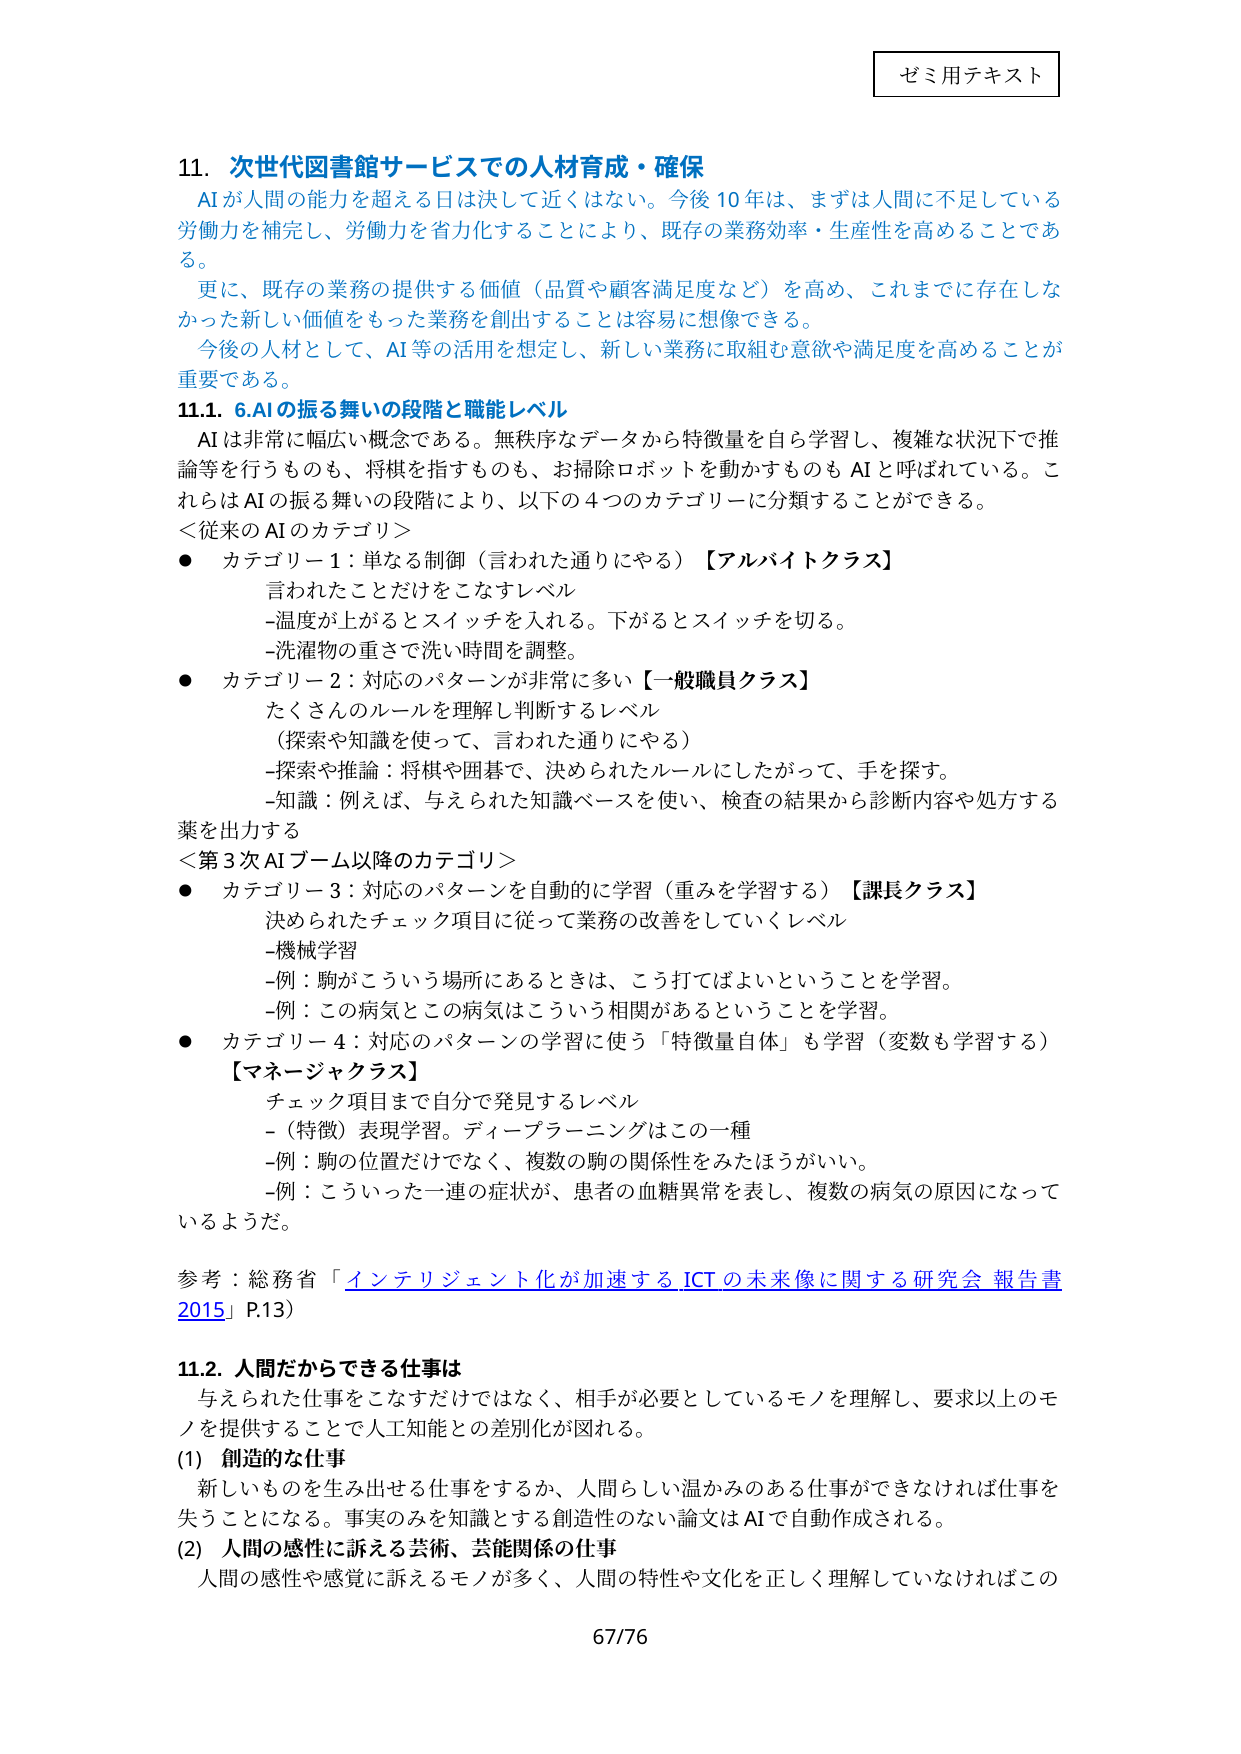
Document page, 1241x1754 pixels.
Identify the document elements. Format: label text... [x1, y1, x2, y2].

text たくさんのルールを理解し判断するレベル [177, 694, 1063, 724]
text 今後の人材として、AI等の活用を想定し、新しい業務に取組む意欲や満足度を高めることが重要である。 [177, 334, 1063, 394]
list カテゴリー2：対応のパターンが非常に多い【一般職員クラス】 [177, 664, 1063, 694]
text –温度が上がるとスイッチを入れる。下がるとスイッチを切る。 [177, 604, 1063, 634]
text –例：駒の位置だけでなく、複数の駒の関係性をみたほうがいい。 [177, 1145, 1063, 1175]
text ＜従来のAIのカテゴリ＞ [177, 514, 1063, 544]
text 言われたことだけをこなすレベル [177, 574, 1063, 604]
text –洗濯物の重さで洗い時間を調整。 [177, 634, 1063, 664]
text –例：駒がこういう場所にあるときは、こう打てばよいということを学習。 [177, 965, 1063, 995]
text –知識：例えば、与えられた知識ベースを使い、検査の結果から診断内容や処方する薬を出力する [177, 784, 1063, 844]
subtitle 次世代図書館サービスでの人材育成・確保 [177, 148, 1063, 184]
list カテゴリー3：対応のパターンを自動的に学習（重みを学習する）【課長クラス】 [177, 875, 1063, 905]
text ＜第3次AIブーム以降のカテゴリ＞ [177, 844, 1063, 875]
text 決められたチェック項目に従って業務の改善をしていくレベル [177, 905, 1063, 935]
text –例：この病気とこの病気はこういう相関があるということを学習。 [177, 995, 1063, 1025]
text –（特徴）表現学習。ディープラーニングはこの一種 [177, 1115, 1063, 1145]
text AIは非常に幅広い概念である。無秩序なデータから特徴量を自ら学習し、複雑な状況下で推論等を行うものも、将棋を指すものも、お掃除ロボットを動かすものもAIと呼ばれている。これらはAIの振る舞いの段階により、以下の４つのカテゴリーに分類することができる。 [177, 424, 1063, 514]
text 更に、既存の業務の提供する価値（品質や顧客満足度など）を高め、これまでに存在しなかった新しい価値をもった業務を創出することは容易に想像できる。 [177, 274, 1063, 334]
text AIが人間の能力を超える日は決して近くはない。今後10年は、まずは人間に不足している労働力を補完し、労働力を省力化することにより、既存の業務効率・生産性を高めることである。 [177, 184, 1063, 274]
text –探索や推論：将棋や囲碁で、決められたルールにしたがって、手を探す。 [177, 754, 1063, 784]
subtitle 創造的な仕事 [177, 1442, 1063, 1472]
list カテゴリー4：対応のパターンの学習に使う「特徴量自体」も学習（変数も学習する）【マネージャクラス】 [177, 1025, 1063, 1085]
text チェック項目まで自分で発見するレベル [177, 1085, 1063, 1115]
subtitle 人間の感性に訴える芸術、芸能関係の仕事 [177, 1532, 1063, 1562]
text –機械学習 [177, 935, 1063, 965]
text 新しいものを生み出せる仕事をするか、人間らしい温かみのある仕事ができなければ仕事を失うことになる。事実のみを知識とする創造性のない論文はAIで自動作成される。 [177, 1472, 1063, 1532]
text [177, 1562, 1063, 1592]
text （探索や知識を使って、言われた通りにやる） [177, 724, 1063, 754]
text –例：こういった一連の症状が、患者の血糖異常を表し、複数の病気の原因になっているようだ。 [177, 1175, 1063, 1235]
subtitle 6.AIの振る舞いの段階と職能レベル [177, 394, 1063, 424]
text 与えられた仕事をこなすだけではなく、相手が必要としているモノを理解し、要求以上のモノを提供することで人工知能との差別化が図れる。 [177, 1382, 1063, 1442]
subtitle 人間だからできる仕事は [177, 1352, 1063, 1382]
text 参考：総務省「インテリジェント化が加速するICTの未来像に関する研究会 報告書2015」P.13） [177, 1264, 1063, 1324]
list カテゴリー1：単なる制御（言われた通りにやる）【アルバイトクラス】 [177, 544, 1063, 574]
